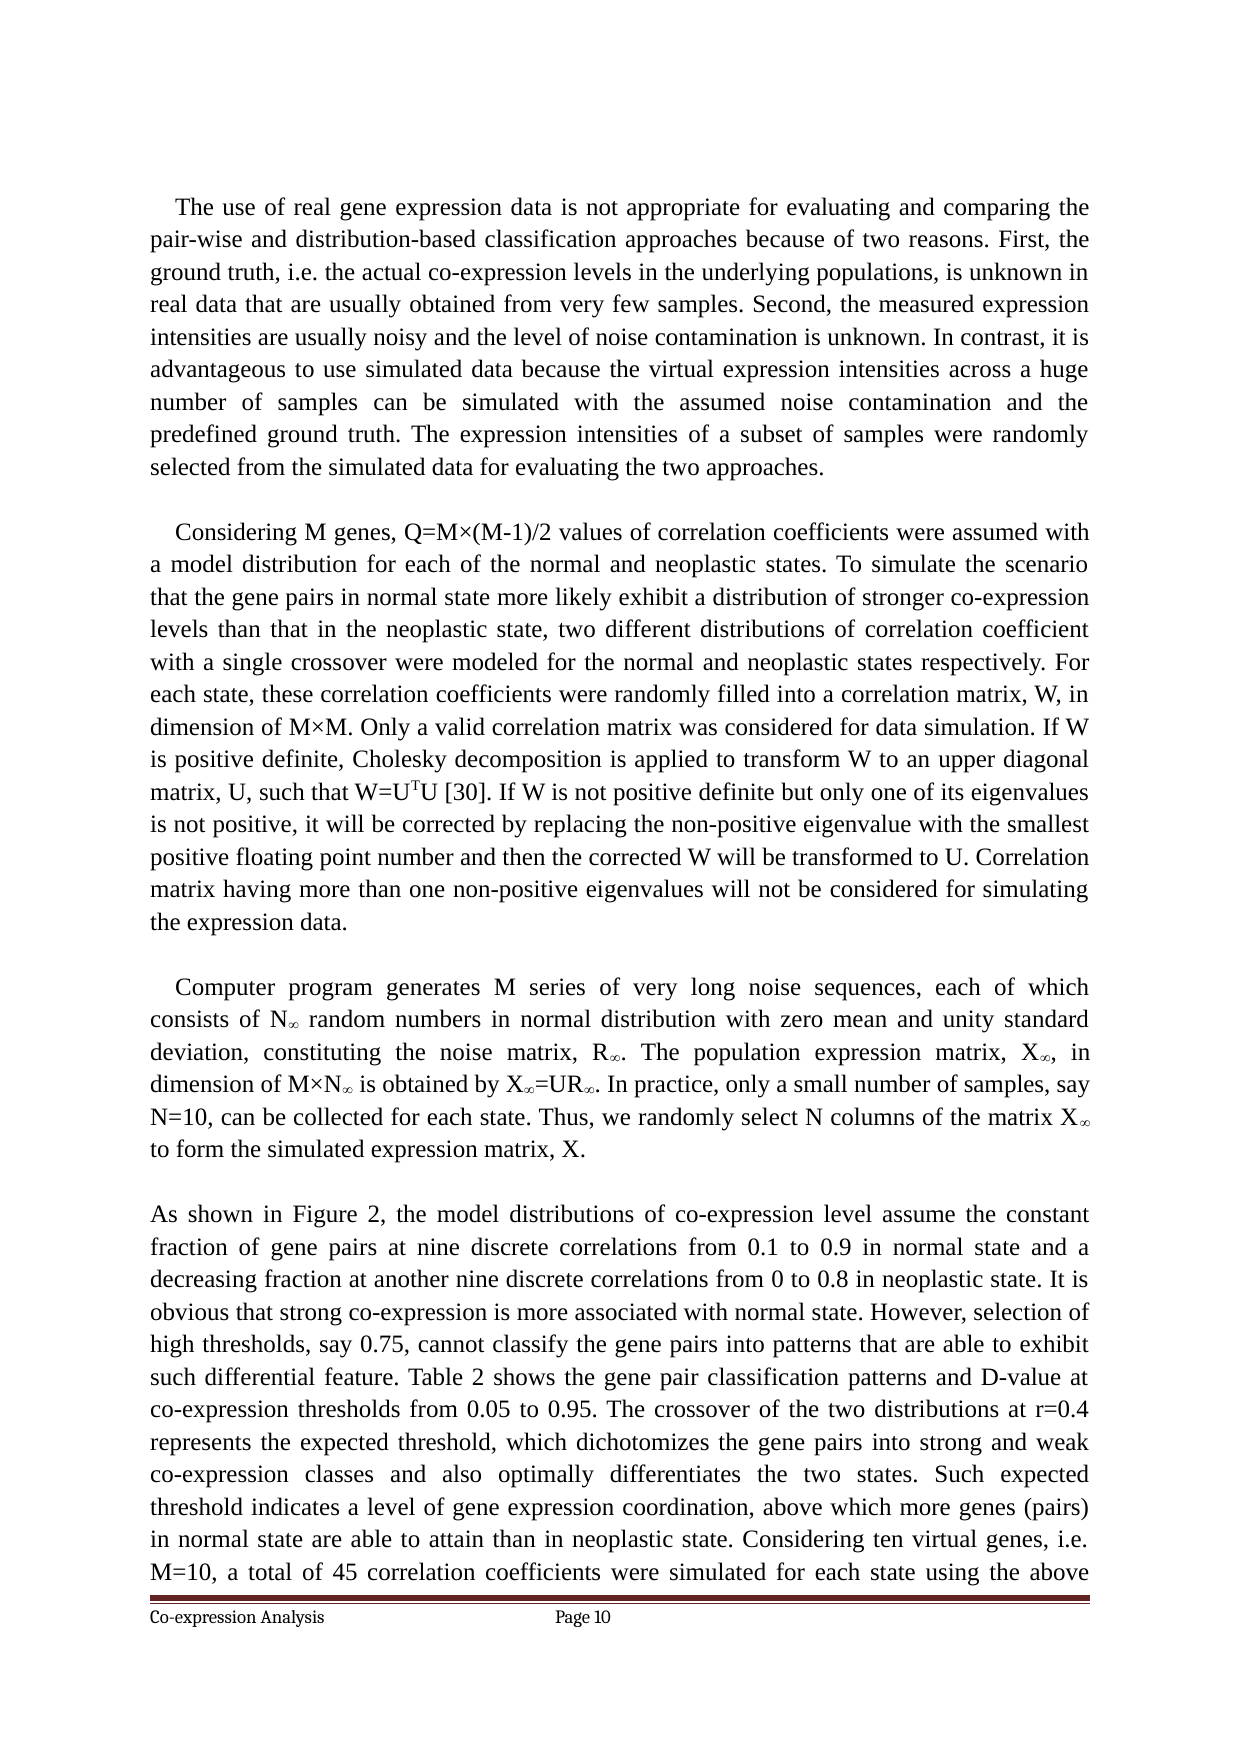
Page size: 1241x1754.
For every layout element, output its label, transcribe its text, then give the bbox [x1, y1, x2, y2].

text Considering M genes, Q=M×(M-1)/2 values of correlation coefficients were assumed with a model distribution for each of the normal and neoplastic states. To simulate the scenario that the gene pairs in normal state more likely exhibit a distribution of stronger co-expression levels than that in the neoplastic state, two different distributions of correlation coefficient with a single crossover were modeled for the normal and neoplastic states respectively. For each state, these correlation coefficients were randomly filled into a correlation matrix, W, in dimension of M×M. Only a valid correlation matrix was considered for data simulation. If W is positive definite, Cholesky decomposition is applied to transform to an upper diagonal matrix, U, such that W=UTU [30]. If W is not positive definite but only one of its eigenvalues is not positive, it will be corrected by replacing the non-positive eigenvalue with the smallest positive floating point number and then the corrected W will be transformed to U. Correlation matrix having more than one non-positive eigenvalues will not be considered for simulating the expression data. [150, 515, 1090, 937]
text The use of real gene expression data is not appropriate for evaluating and comparing the pair-wise and distribution-based classification approaches because of two reasons. First, the ground truth, i.e. the actual co-expression levels in the underlying populations, is unknown in real data that are usually obtained from very few samples. Second, the measured expression intensities are usually noisy and the level of noise contamination is unknown. In contrast, it is advantageous to use simulated data because the virtual expression intensities across a huge number of samples can be simulated with the assumed noise contamination and the predefined ground truth. The expression intensities of a subset of samples were randomly selected from the simulated data for evaluating the two approaches. [150, 190, 1090, 482]
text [150, 1197, 1090, 1587]
text Computer program generates M series of very long noise sequences, each of which consists of N random numbers in normal distribution with zero mean and unity standard deviation, constituting the noise matrix, R. The population expression matrix, X, in dimension of M×N is obtained by X=UR. In practice, only a small number of samples, say N=10, can be collected for each state. Thus, we randomly select N columns of the matrix X to form the simulated expression matrix, X. [150, 970, 1090, 1165]
